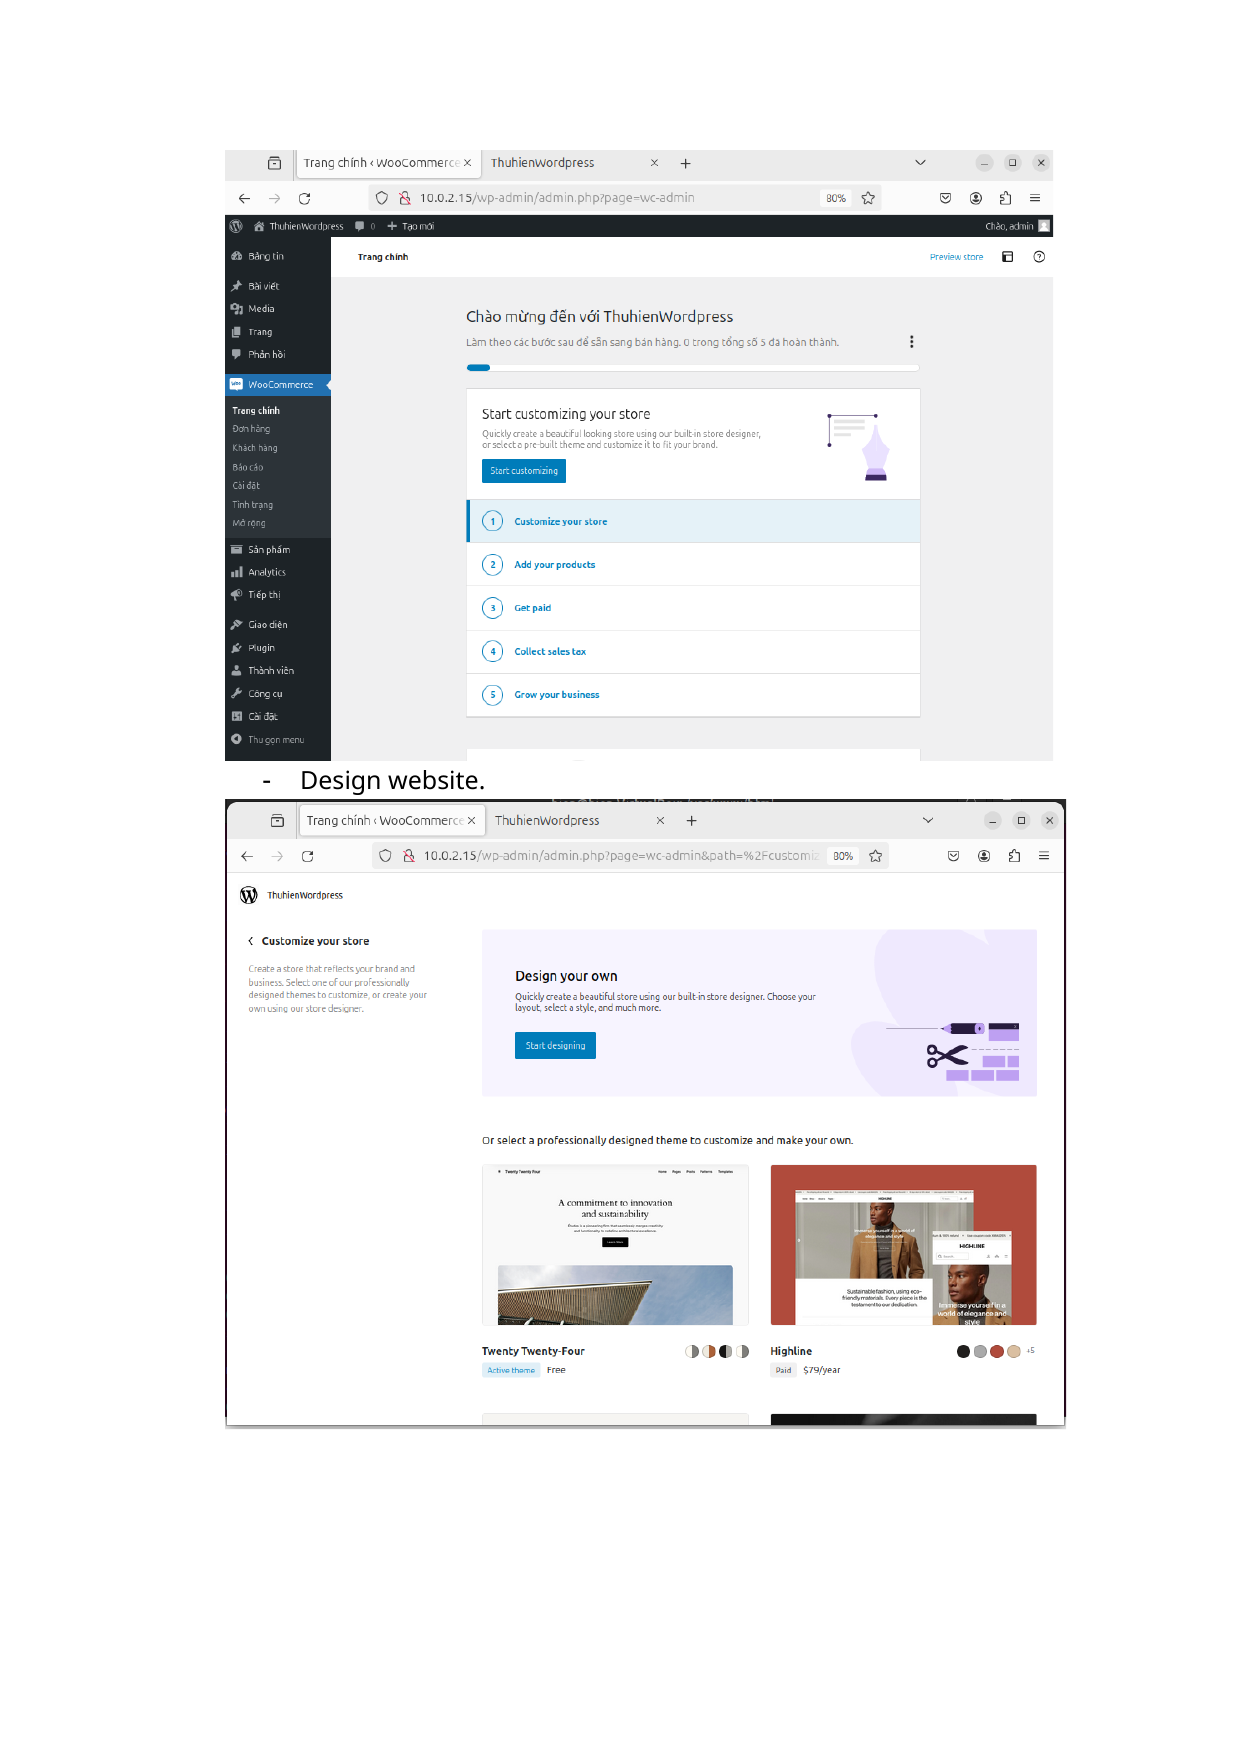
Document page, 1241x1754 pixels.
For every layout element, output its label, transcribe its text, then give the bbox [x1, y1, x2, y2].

picture [225, 799, 1067, 1430]
list Design website. [262, 763, 1090, 797]
picture [225, 150, 1054, 761]
